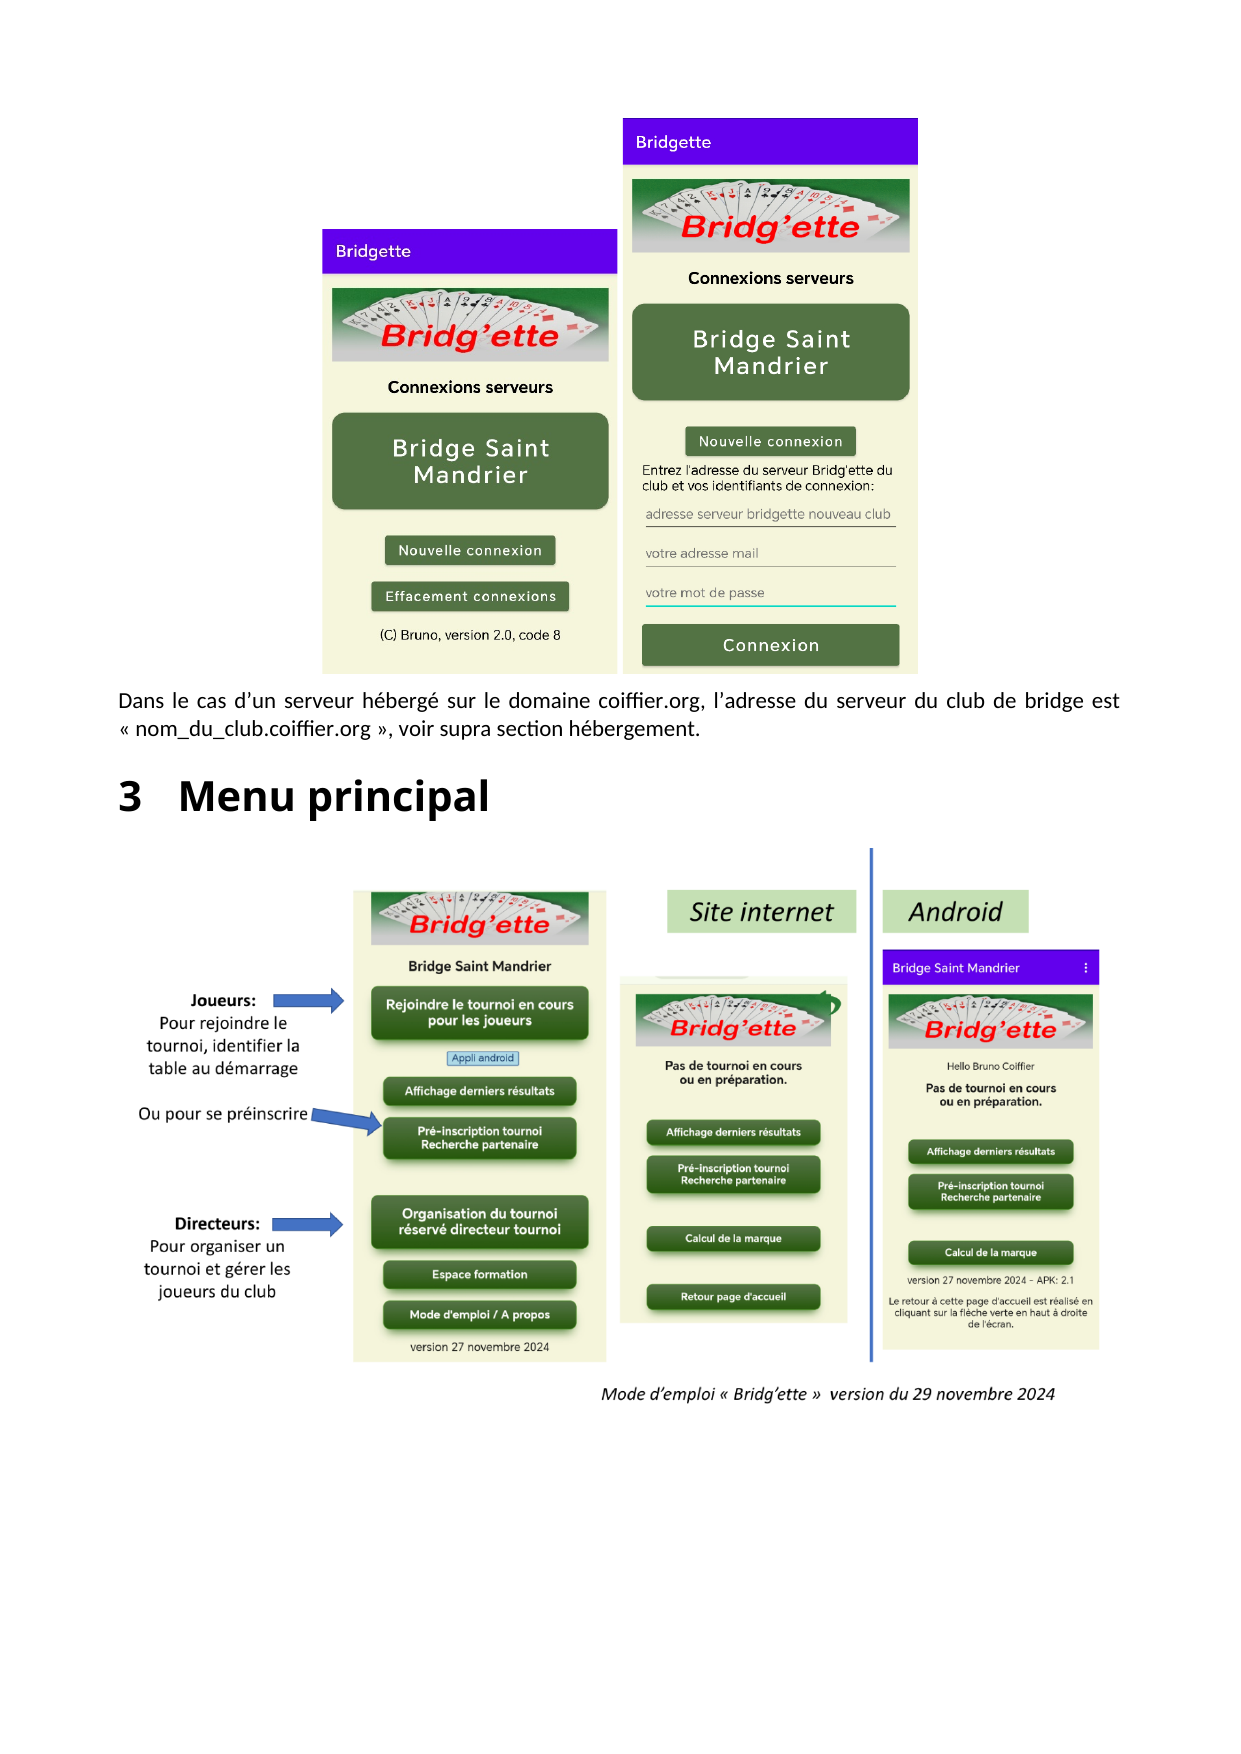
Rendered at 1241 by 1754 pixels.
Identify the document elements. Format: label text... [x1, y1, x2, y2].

picture [118, 848, 1123, 1414]
picture [322, 229, 618, 674]
subtitle Menu principal [118, 767, 1122, 824]
picture [622, 118, 918, 674]
text Dans le cas d’un serveur hébergé sur le domaine coiffier.org, l’adresse du serveur du club de bridge est « nom_du_club.coiffier.org », voir supra section hébergement. [118, 686, 1122, 742]
